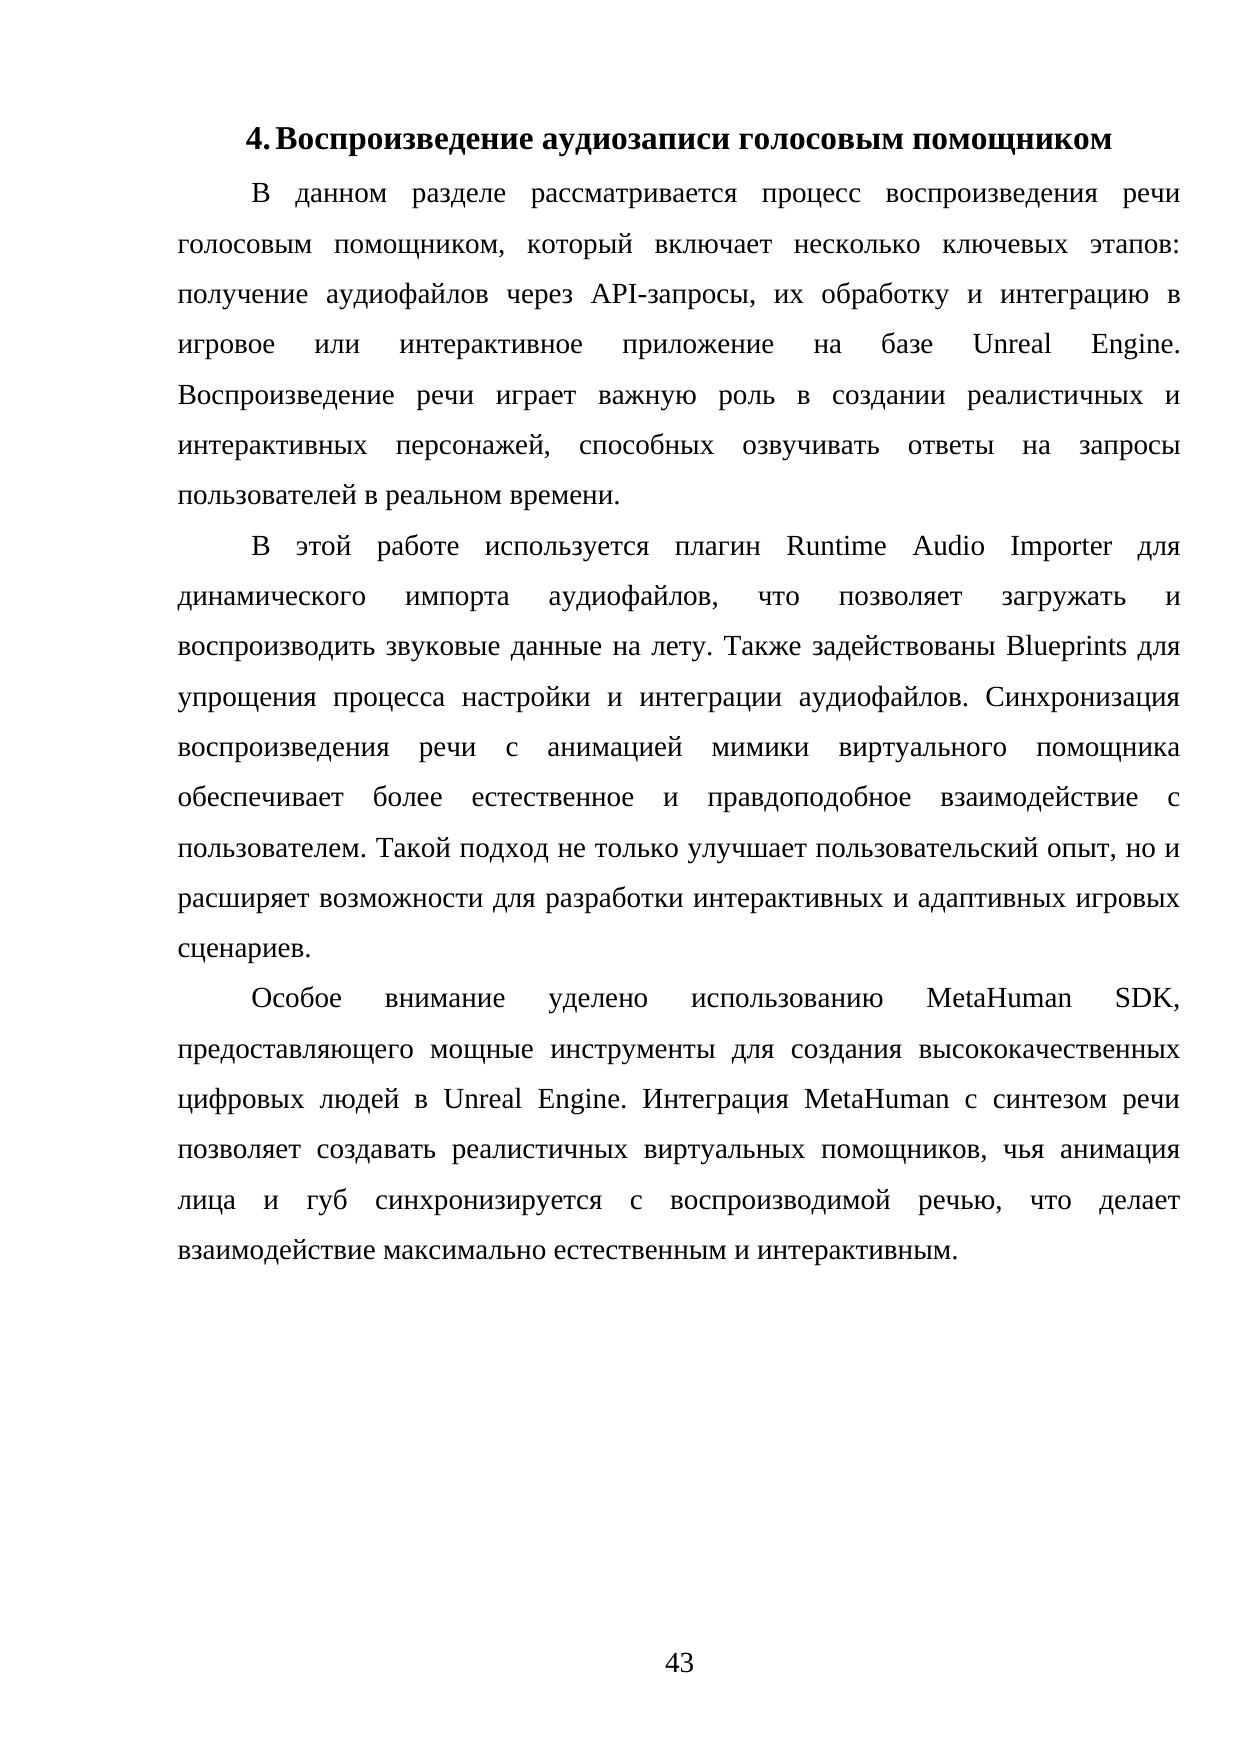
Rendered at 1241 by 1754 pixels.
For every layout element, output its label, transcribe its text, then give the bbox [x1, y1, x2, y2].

text Особое внимание уделено использованию MetaHuman SDK, предоставляющего мощные инструменты для создания высококачественных цифровых людей в Unreal Engine. Интеграция MetaHuman с синтезом речи позволяет создавать реалистичных виртуальных помощников, чья анимация лица и губ синхронизируется с воспроизводимой речью, что делает взаимодействие максимально естественным и интерактивным. [177, 981, 1181, 1266]
text В этой работе используется плагин Runtime Audio Importer для динамического импорта аудиофайлов, что позволяет загружать и воспроизводить звуковые данные на лету. Также задействованы Blueprints для упрощения процесса настройки и интеграции аудиофайлов. Синхронизация воспроизведения речи с анимацией мимики виртуального помощника обеспечивает более естественное и правдоподобное взаимодействие с пользователем. Такой подход не только улучшает пользовательский опыт, но и расширяет возможности для разработки интерактивных и адаптивных игровых сценариев. [177, 528, 1181, 964]
text В данном разделе рассматривается процесс воспроизведения речи голосовым помощником, который включает несколько ключевых этапов: получение аудиофайлов через API-запросы, их обработку и интеграцию в игровое или интерактивное приложение на базе Unreal Engine. Воспроизведение речи играет важную роль в создании реалистичных и интерактивных персонажей, способных озвучивать ответы на запросы пользователей в реальном времени. [177, 176, 1181, 511]
list Воспроизведение аудиозаписи голосовым помощником [177, 118, 1181, 156]
